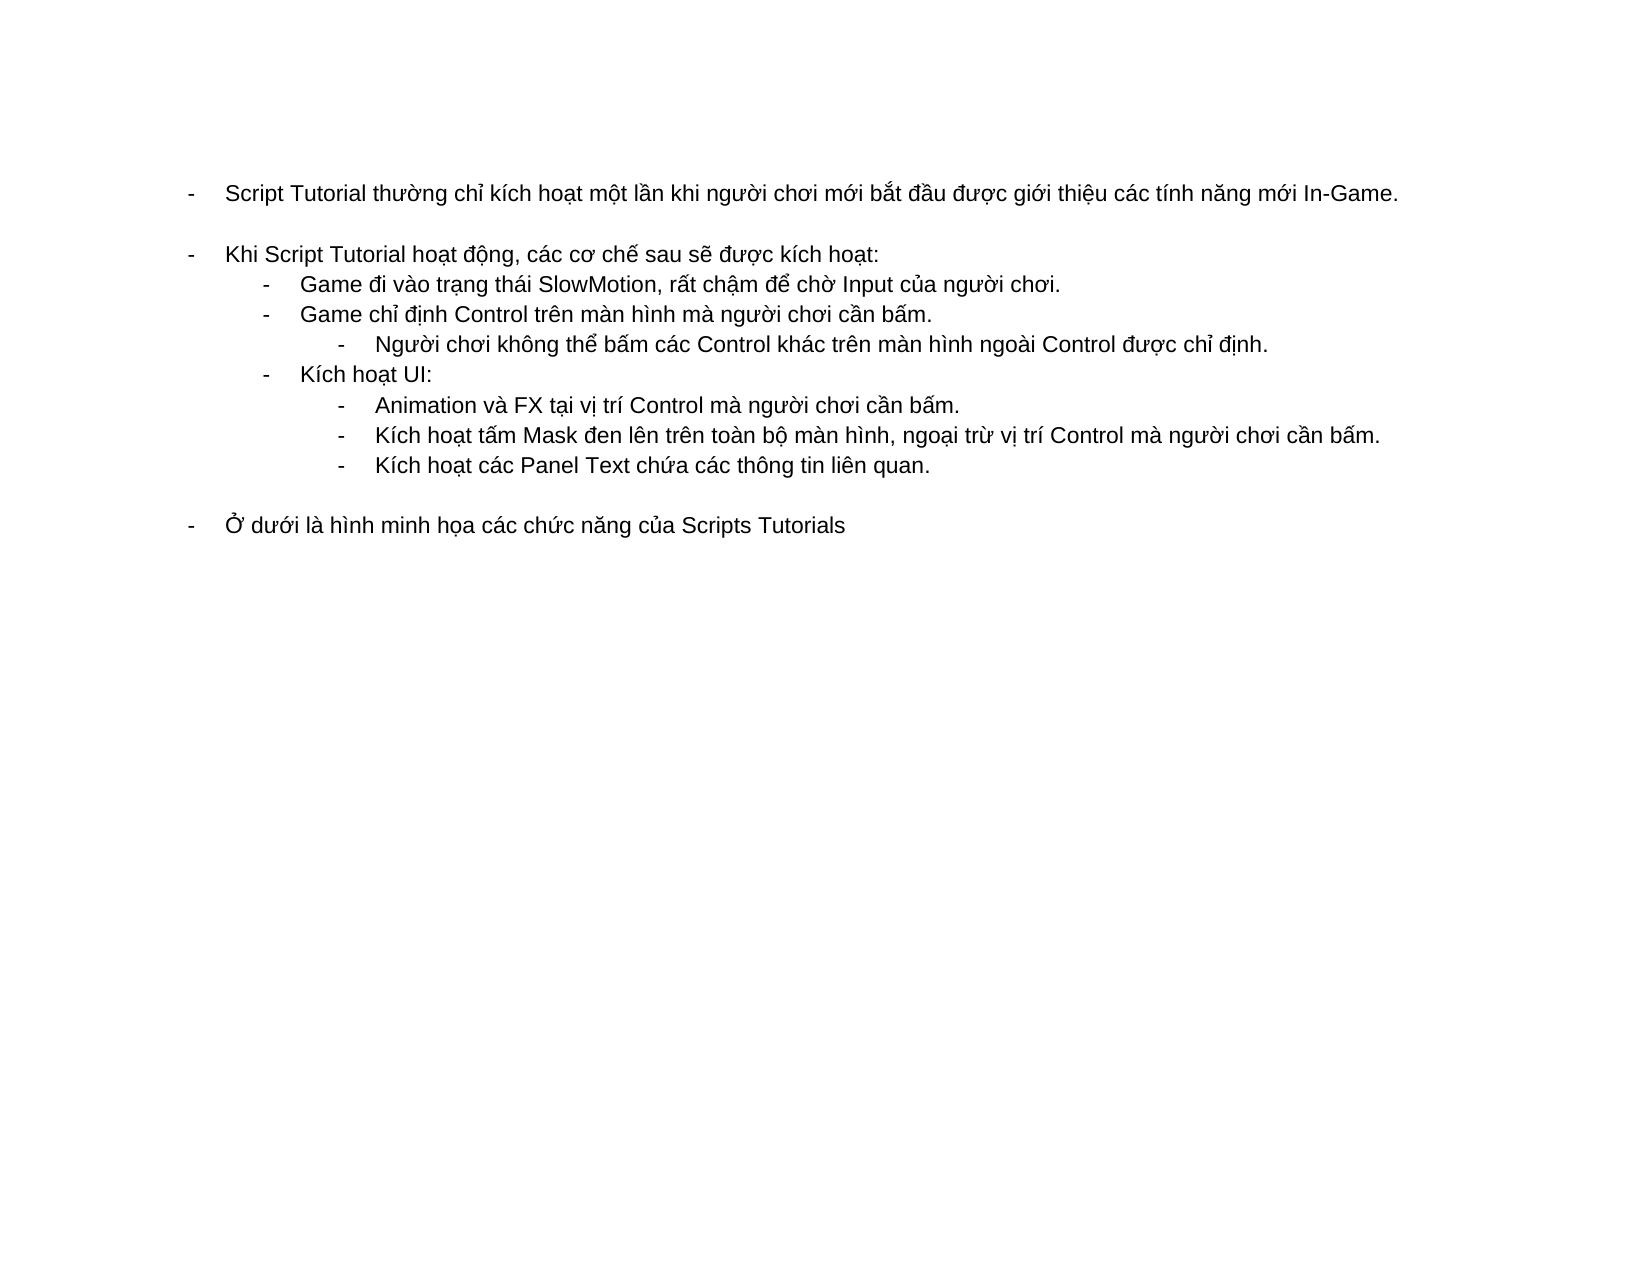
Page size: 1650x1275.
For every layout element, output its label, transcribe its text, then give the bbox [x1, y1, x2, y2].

list Ở dưới là hình minh họa các chức năng của Scripts Tutorials [187, 512, 1500, 539]
list Người chơi không thể bấm các Control khác trên màn hình ngoài Control được chỉ định. [337, 331, 1500, 358]
list Kích hoạt tấm Mask đen lên trên toàn bộ màn hình, ngoại trừ vị trí Control mà người chơi cần bấm. [337, 422, 1500, 448]
list Kích hoạt các Panel Text chứa các thông tin liên quan. [337, 452, 1500, 478]
list Game đi vào trạng thái SlowMotion, rất chậm để chờ Input của người chơi. [262, 271, 1500, 297]
list Kích hoạt UI: [262, 361, 1500, 388]
list Khi Script Tutorial hoạt động, các cơ chế sau sẽ được kích hoạt: [187, 241, 1500, 267]
list Game chỉ định Control trên màn hình mà người chơi cần bấm. [262, 301, 1500, 327]
list Script Tutorial thường chỉ kích hoạt một lần khi người chơi mới bắt đầu được giới thiệu các tính năng mới In-Game. [187, 180, 1500, 207]
list Animation và FX tại vị trí Control mà người chơi cần bấm. [337, 392, 1500, 418]
